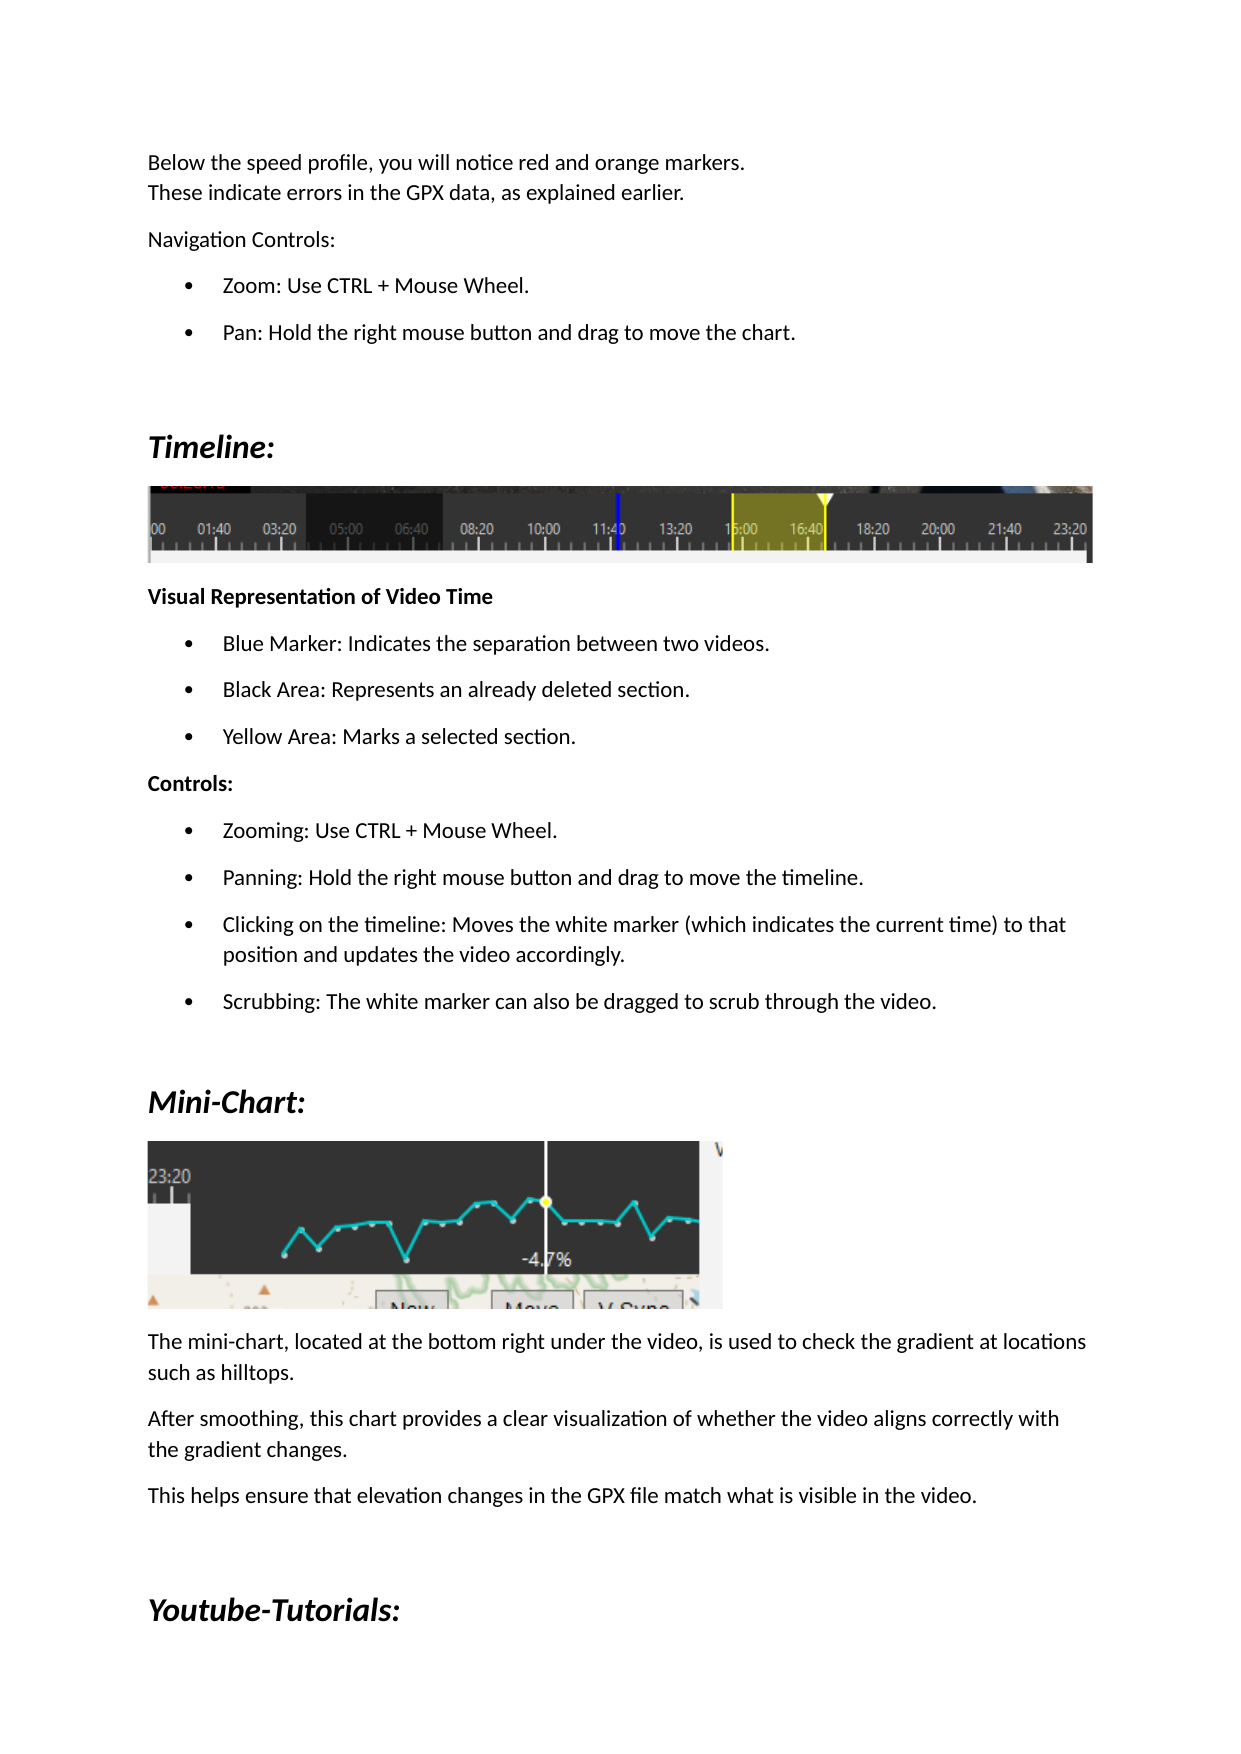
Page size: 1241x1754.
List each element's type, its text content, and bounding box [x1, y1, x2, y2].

picture [147, 1141, 723, 1309]
list Scrubbing: The white marker can also be dragged to scrub through the video. [185, 987, 1093, 1015]
text This helps ensure that elevation changes in the GPX file match what is visible in the video. [148, 1482, 1093, 1509]
text The mini-chart, located at the bottom right under the video, is used to check the gradient at locations such as hilltops. [148, 1327, 1093, 1386]
text Timeline: [148, 426, 1093, 467]
list Clicking on the timeline: Moves the white marker (which indicates the current time) to that position and updates the video accordingly. [185, 910, 1093, 968]
text Navigation Controls: [148, 225, 1093, 253]
text Controls: [148, 769, 1093, 797]
picture [147, 486, 1093, 563]
text After smoothing, this chart provides a clear visualization of whether the video aligns correctly with the gradient changes. [148, 1404, 1093, 1463]
list Black Area: Represents an already deleted section. [185, 676, 1093, 703]
text Visual Representation of Video Time [148, 582, 1093, 610]
list Zooming: Use CTRL + Mouse Wheel. [185, 816, 1093, 844]
list Zoom: Use CTRL + Mouse Wheel. [185, 272, 1093, 299]
list Panning: Hold the right mouse button and drag to move the timeline. [185, 863, 1093, 891]
list Yellow Area: Marks a selected section. [185, 722, 1093, 750]
list Blue Marker: Indicates the separation between two videos. [185, 629, 1093, 657]
text Youtube-Tutorials: [148, 1589, 1093, 1630]
text Below the speed profile, you will notice red and orange markers. These indicate errors in the GPX data, as explained earlier. [148, 148, 1093, 206]
text Mini-Chart: [148, 1081, 1093, 1121]
list Pan: Hold the right mouse button and drag to move the chart. [185, 318, 1093, 346]
